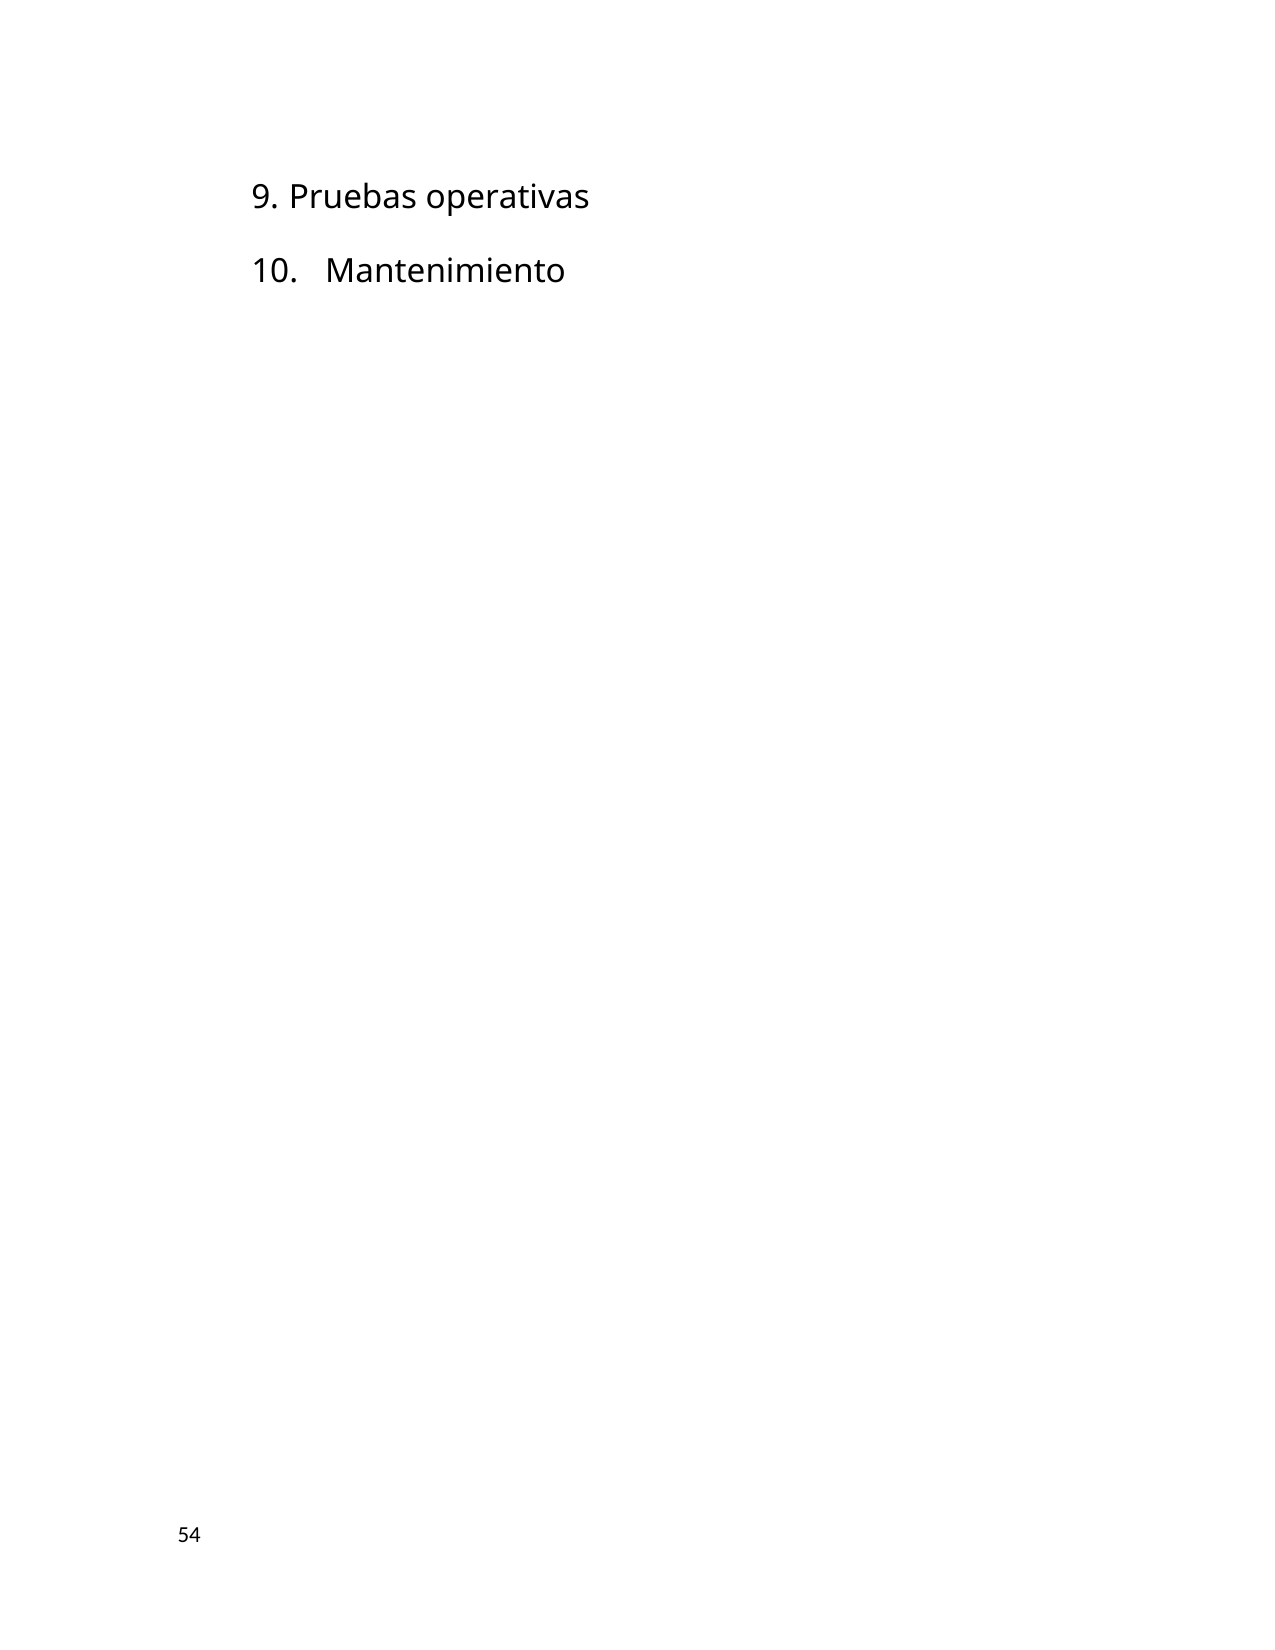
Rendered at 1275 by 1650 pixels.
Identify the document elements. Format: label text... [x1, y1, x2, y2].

subtitle Mantenimiento [251, 247, 1098, 292]
subtitle Pruebas operativas [251, 173, 1098, 218]
